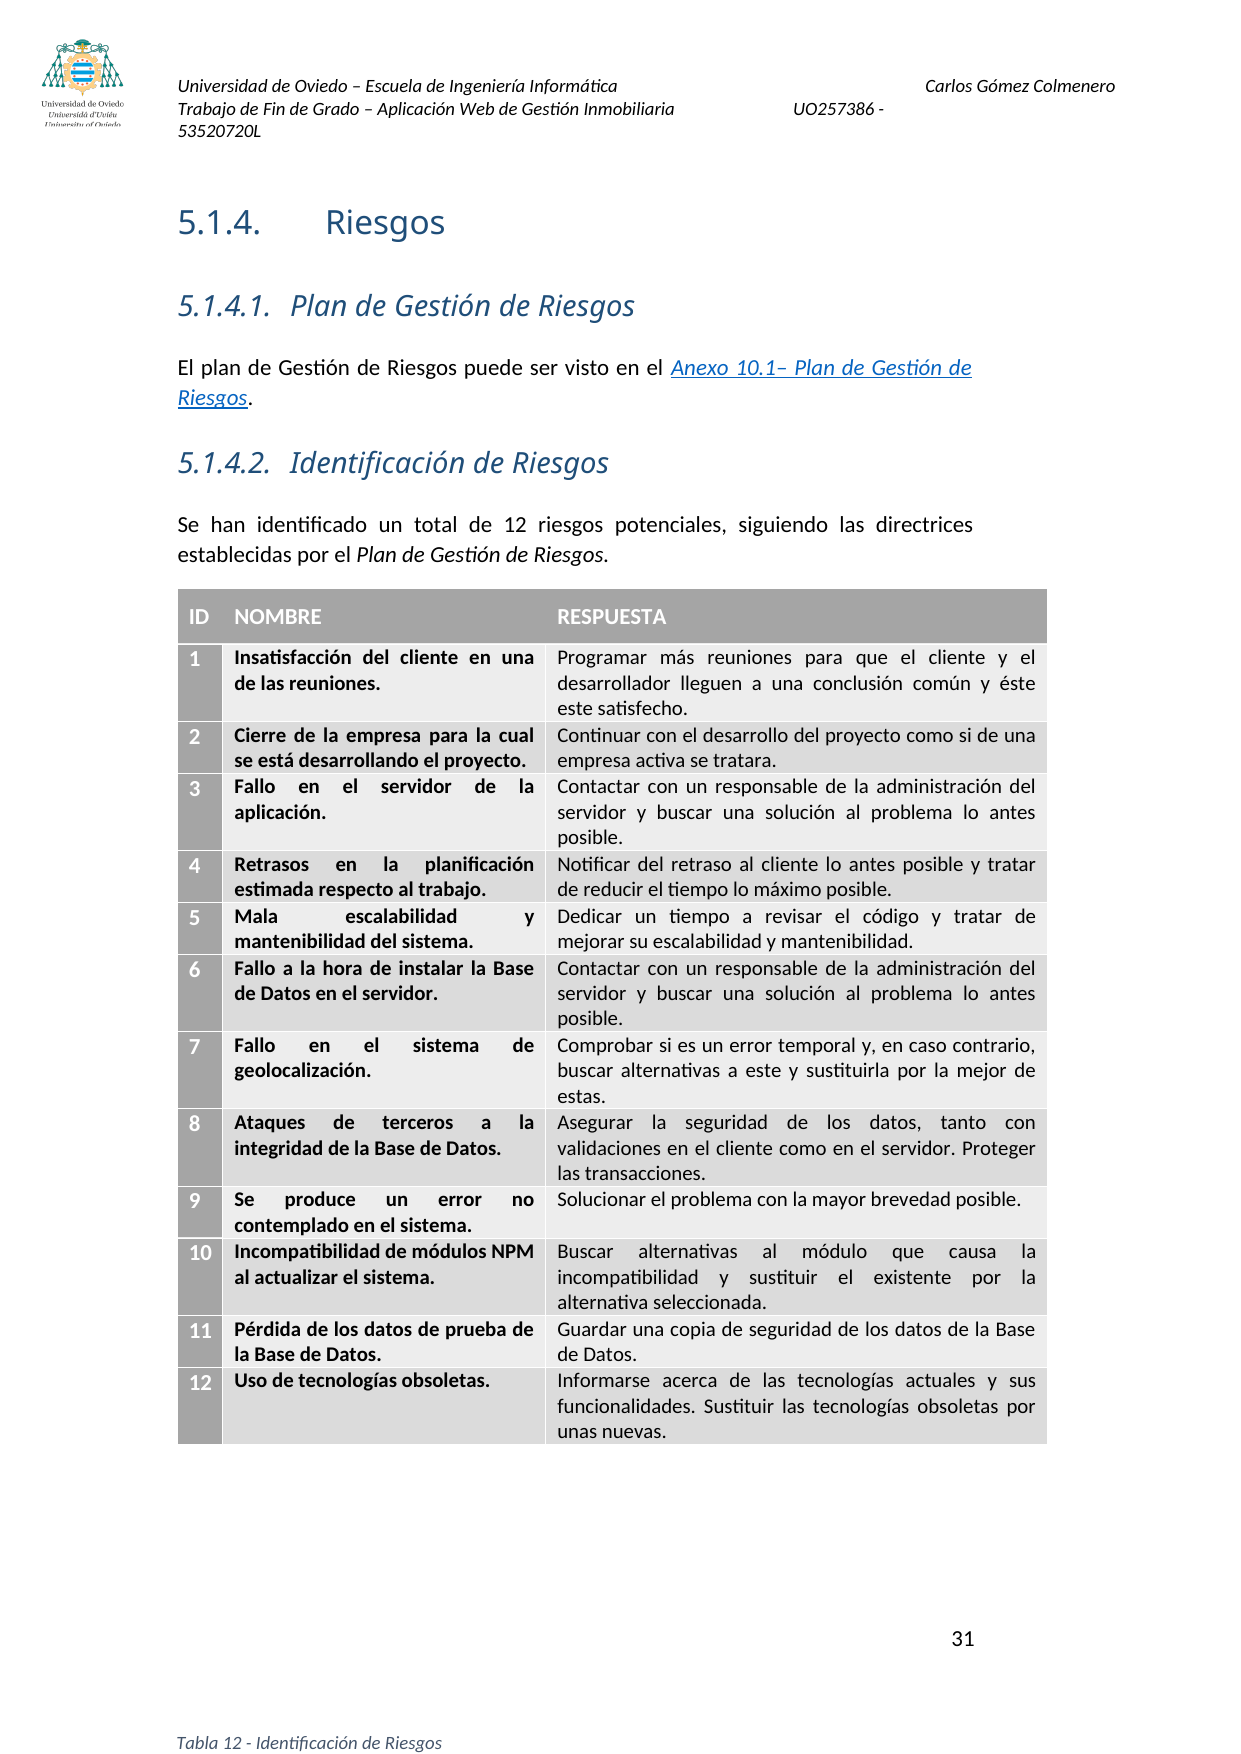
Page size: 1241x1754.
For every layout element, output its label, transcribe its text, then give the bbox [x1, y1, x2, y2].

subtitle Identificación de Riesgos [177, 442, 974, 482]
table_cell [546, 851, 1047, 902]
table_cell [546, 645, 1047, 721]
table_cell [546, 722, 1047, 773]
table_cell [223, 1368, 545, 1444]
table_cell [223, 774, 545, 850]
subtitle Plan de Gestión de Riesgos [177, 285, 974, 325]
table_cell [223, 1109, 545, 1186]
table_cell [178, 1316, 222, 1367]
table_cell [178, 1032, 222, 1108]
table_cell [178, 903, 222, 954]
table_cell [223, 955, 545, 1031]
text El plan de Gestión de Riesgos puede ser visto en el Anexo 10.1– Plan de Gestión de Riesgos. [177, 353, 974, 411]
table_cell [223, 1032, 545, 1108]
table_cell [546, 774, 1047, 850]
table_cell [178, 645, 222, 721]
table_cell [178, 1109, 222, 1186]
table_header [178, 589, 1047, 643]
picture [36, 38, 124, 126]
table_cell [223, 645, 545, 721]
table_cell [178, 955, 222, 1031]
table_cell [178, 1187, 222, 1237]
text Se han identificado un total de 12 riesgos potenciales, siguiendo las directrices establecidas por el Plan de Gestión de Riesgos. [177, 510, 974, 568]
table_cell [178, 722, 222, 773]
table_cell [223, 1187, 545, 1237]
subtitle Riesgos [177, 199, 974, 244]
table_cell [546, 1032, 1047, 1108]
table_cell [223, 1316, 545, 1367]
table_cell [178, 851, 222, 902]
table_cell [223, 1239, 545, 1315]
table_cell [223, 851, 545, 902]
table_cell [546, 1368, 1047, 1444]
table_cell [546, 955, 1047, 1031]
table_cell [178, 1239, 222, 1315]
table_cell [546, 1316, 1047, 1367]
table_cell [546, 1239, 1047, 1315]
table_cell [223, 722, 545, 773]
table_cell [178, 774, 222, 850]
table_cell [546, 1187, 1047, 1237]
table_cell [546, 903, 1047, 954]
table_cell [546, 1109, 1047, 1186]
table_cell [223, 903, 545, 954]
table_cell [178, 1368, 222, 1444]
